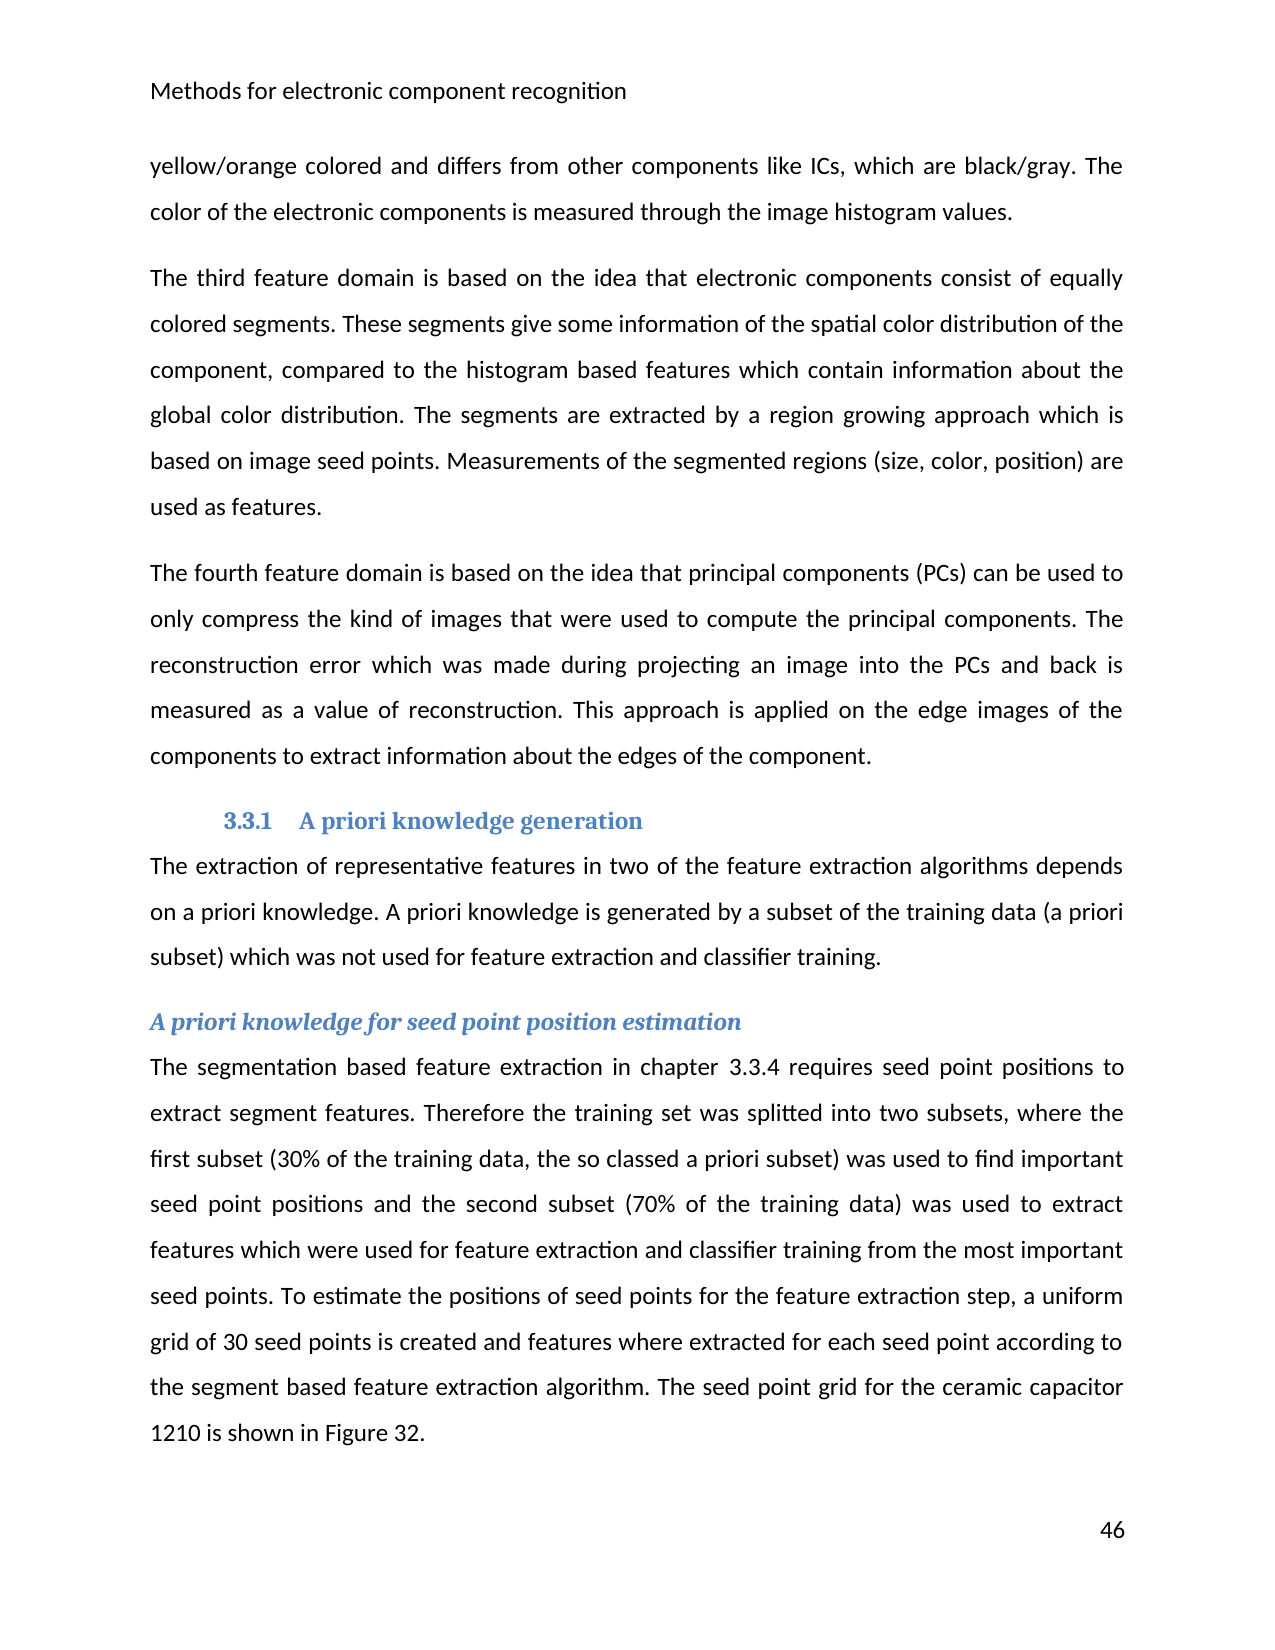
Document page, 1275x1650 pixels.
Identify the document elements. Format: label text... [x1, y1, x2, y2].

subtitle A priori knowledge generation [224, 807, 1125, 836]
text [150, 150, 1125, 226]
text The segmentation based feature extraction in chapter 3.3.4 requires seed point positions to extract segment features. Therefore the training set was splitted into two subsets, where the first subset (30% of the training data, the so classed a priori subset) was used to find important seed point positions and the second subset (70% of the training data) was used to extract features which were used for feature extraction and classifier training from the most important seed points. To estimate the positions of seed points for the feature extraction step, a uniform grid of 30 seed points is created and features where extracted for each seed point according to the segment based feature extraction algorithm. The seed point grid for the ceramic capacitor 1210 is shown in Figure 32. [150, 1051, 1125, 1448]
text The third feature domain is based on the idea that electronic components consist of equally colored segments. These segments give some information of the spatial color distribution of the component, compared to the histogram based features which contain information about the global color distribution. The segments are extracted by a region growing approach which is based on image seed points. Measurements of the segmented regions (size, color, position) are used as features. [150, 262, 1125, 521]
text The extraction of representative features in two of the feature extraction algorithms depends on a priori knowledge. A priori knowledge is generated by a subset of the training data (a priori subset) which was not used for feature extraction and classifier training. [150, 850, 1125, 972]
text The fourth feature domain is based on the idea that principal components (PCs) can be used to only compress the kind of images that were used to compute the principal components. The reconstruction error which was made during projecting an image into the PCs and back is measured as a value of reconstruction. This approach is applied on the edge images of the components to extract information about the edges of the component. [150, 557, 1125, 771]
subtitle A priori knowledge for seed point position estimation [150, 1008, 1125, 1037]
